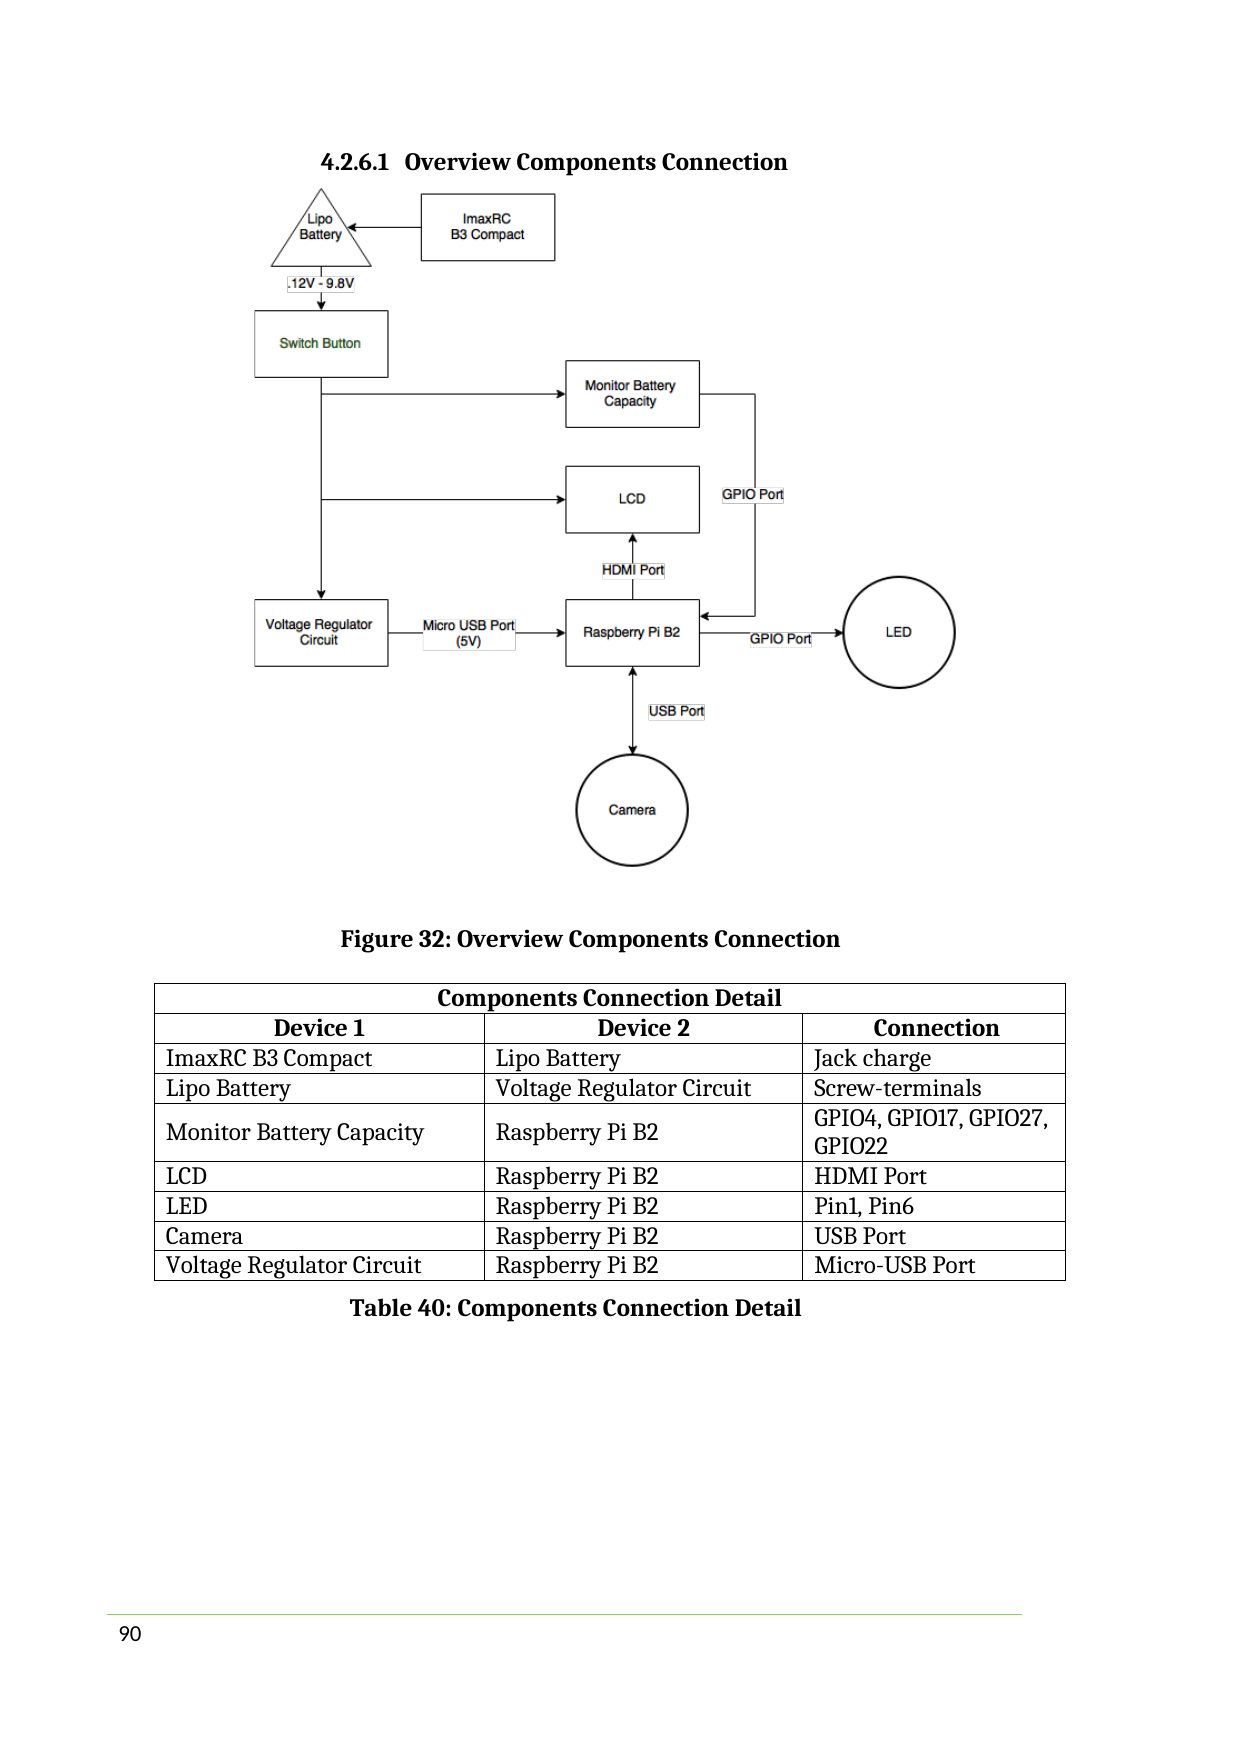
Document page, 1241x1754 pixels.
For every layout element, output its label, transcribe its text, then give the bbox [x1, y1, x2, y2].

text Figure 32: Overview Components Connection [148, 925, 1033, 954]
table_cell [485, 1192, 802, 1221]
subtitle Overview Components Connection [321, 148, 1033, 176]
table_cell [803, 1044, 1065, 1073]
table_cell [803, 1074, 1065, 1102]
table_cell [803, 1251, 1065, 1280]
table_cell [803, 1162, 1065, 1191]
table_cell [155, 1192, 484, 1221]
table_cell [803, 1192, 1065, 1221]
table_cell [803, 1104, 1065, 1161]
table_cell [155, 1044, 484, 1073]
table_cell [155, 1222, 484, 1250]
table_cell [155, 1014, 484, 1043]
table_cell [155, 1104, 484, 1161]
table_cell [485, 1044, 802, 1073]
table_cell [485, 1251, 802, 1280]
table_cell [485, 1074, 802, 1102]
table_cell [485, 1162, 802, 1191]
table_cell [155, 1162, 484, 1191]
list Table 40: Components Connection Detail [118, 1294, 1033, 1322]
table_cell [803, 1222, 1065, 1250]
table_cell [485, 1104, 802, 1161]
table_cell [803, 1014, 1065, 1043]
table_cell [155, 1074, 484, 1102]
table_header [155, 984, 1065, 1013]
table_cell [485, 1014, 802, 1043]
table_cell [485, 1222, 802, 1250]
picture [254, 188, 957, 868]
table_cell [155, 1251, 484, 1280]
